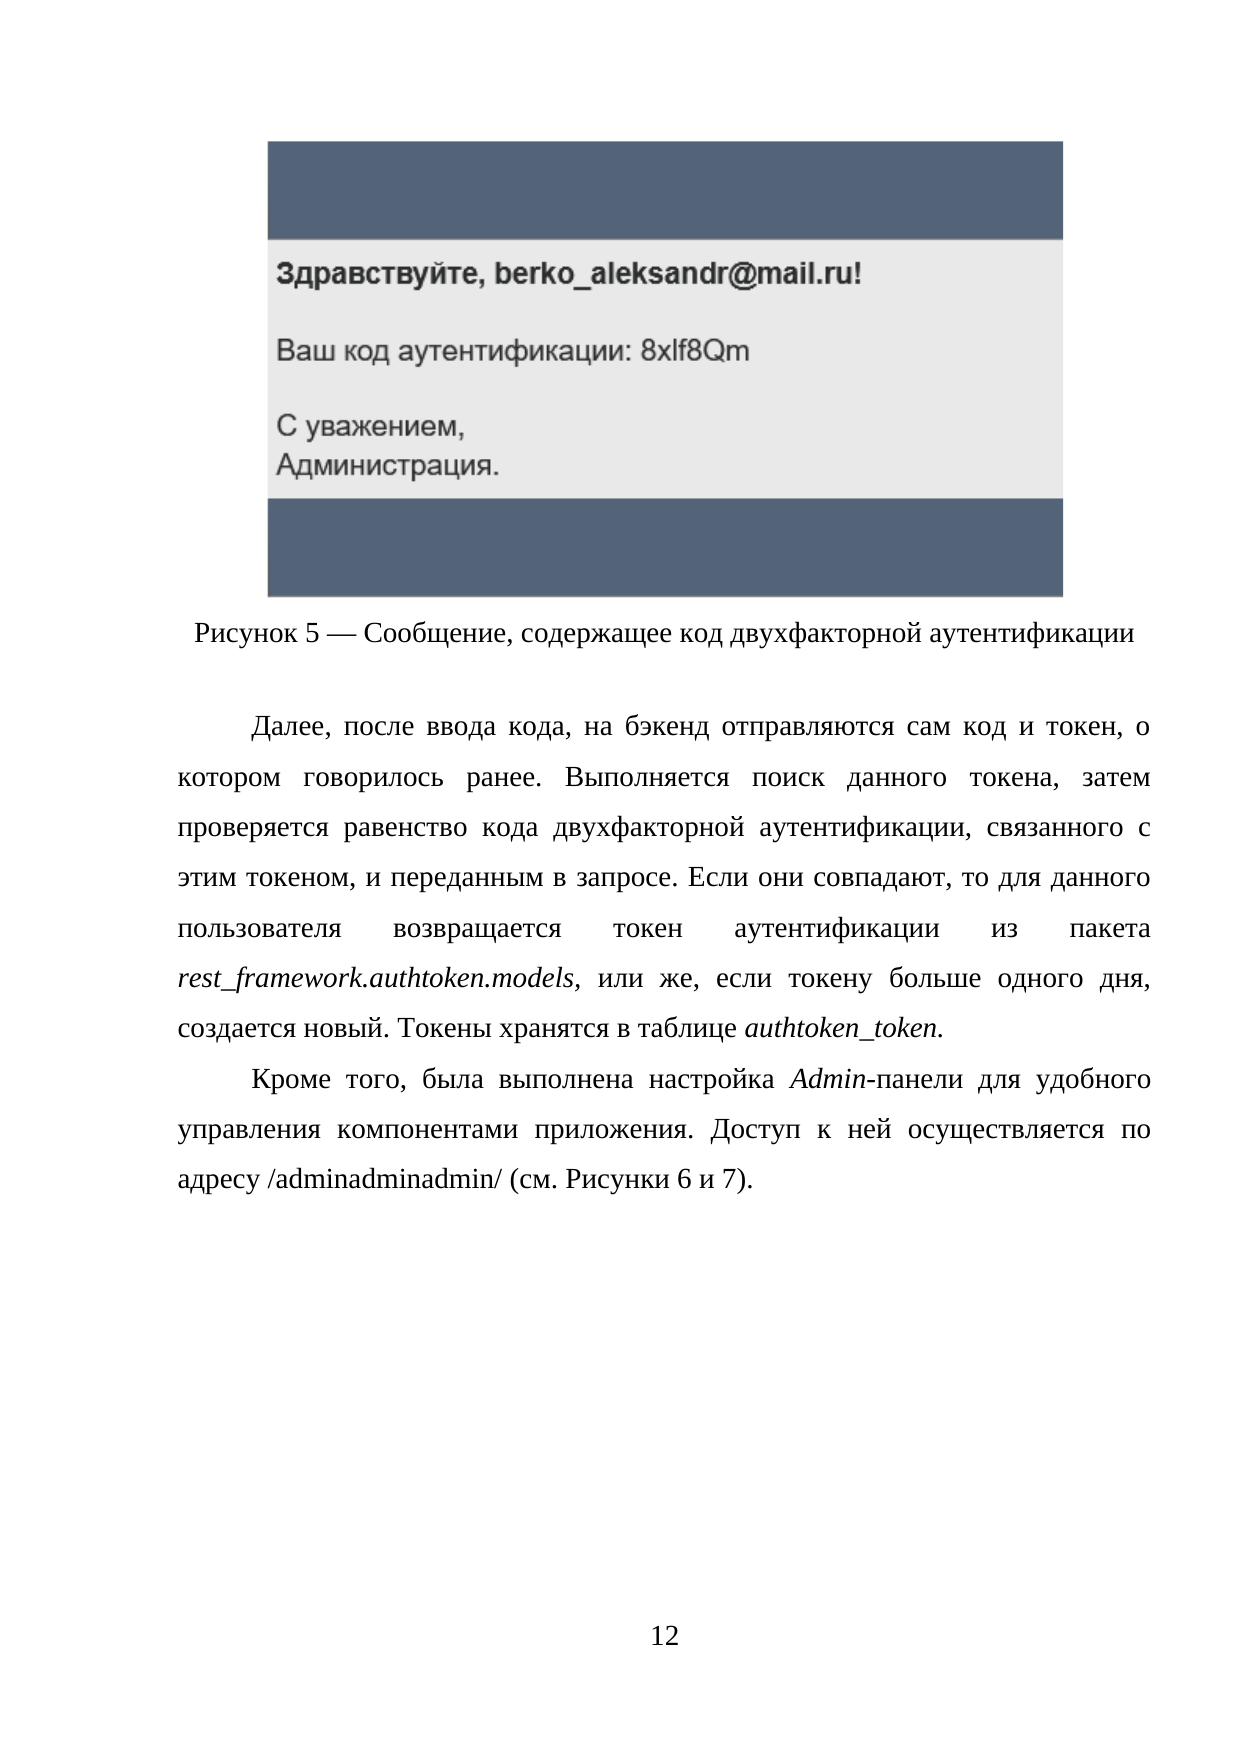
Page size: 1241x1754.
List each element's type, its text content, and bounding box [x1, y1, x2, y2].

picture [265, 140, 1064, 599]
text Кроме того, была выполнена настройка Admin-панели для удобного управления компонентами приложения. Доступ к ней осуществляется по адресу /adminadminadmin/ (см. Рисунки 6 и 7). [177, 1061, 1152, 1195]
text Далее, после ввода кода, на бэкенд отправляются сам код и токен, о котором говорилось ранее. Выполняется поиск данного токена, затем проверяется равенство кода двухфакторной аутентификации, связанного с этим токеном, и переданным в запросе. Если они совпадают, то для данного пользователя возвращается токен аутентификации из пакета rest_framework.authtoken.models, или же, если токену больше одного дня, создается новый. Токены хранятся в таблице authtoken_token. [177, 708, 1152, 1044]
